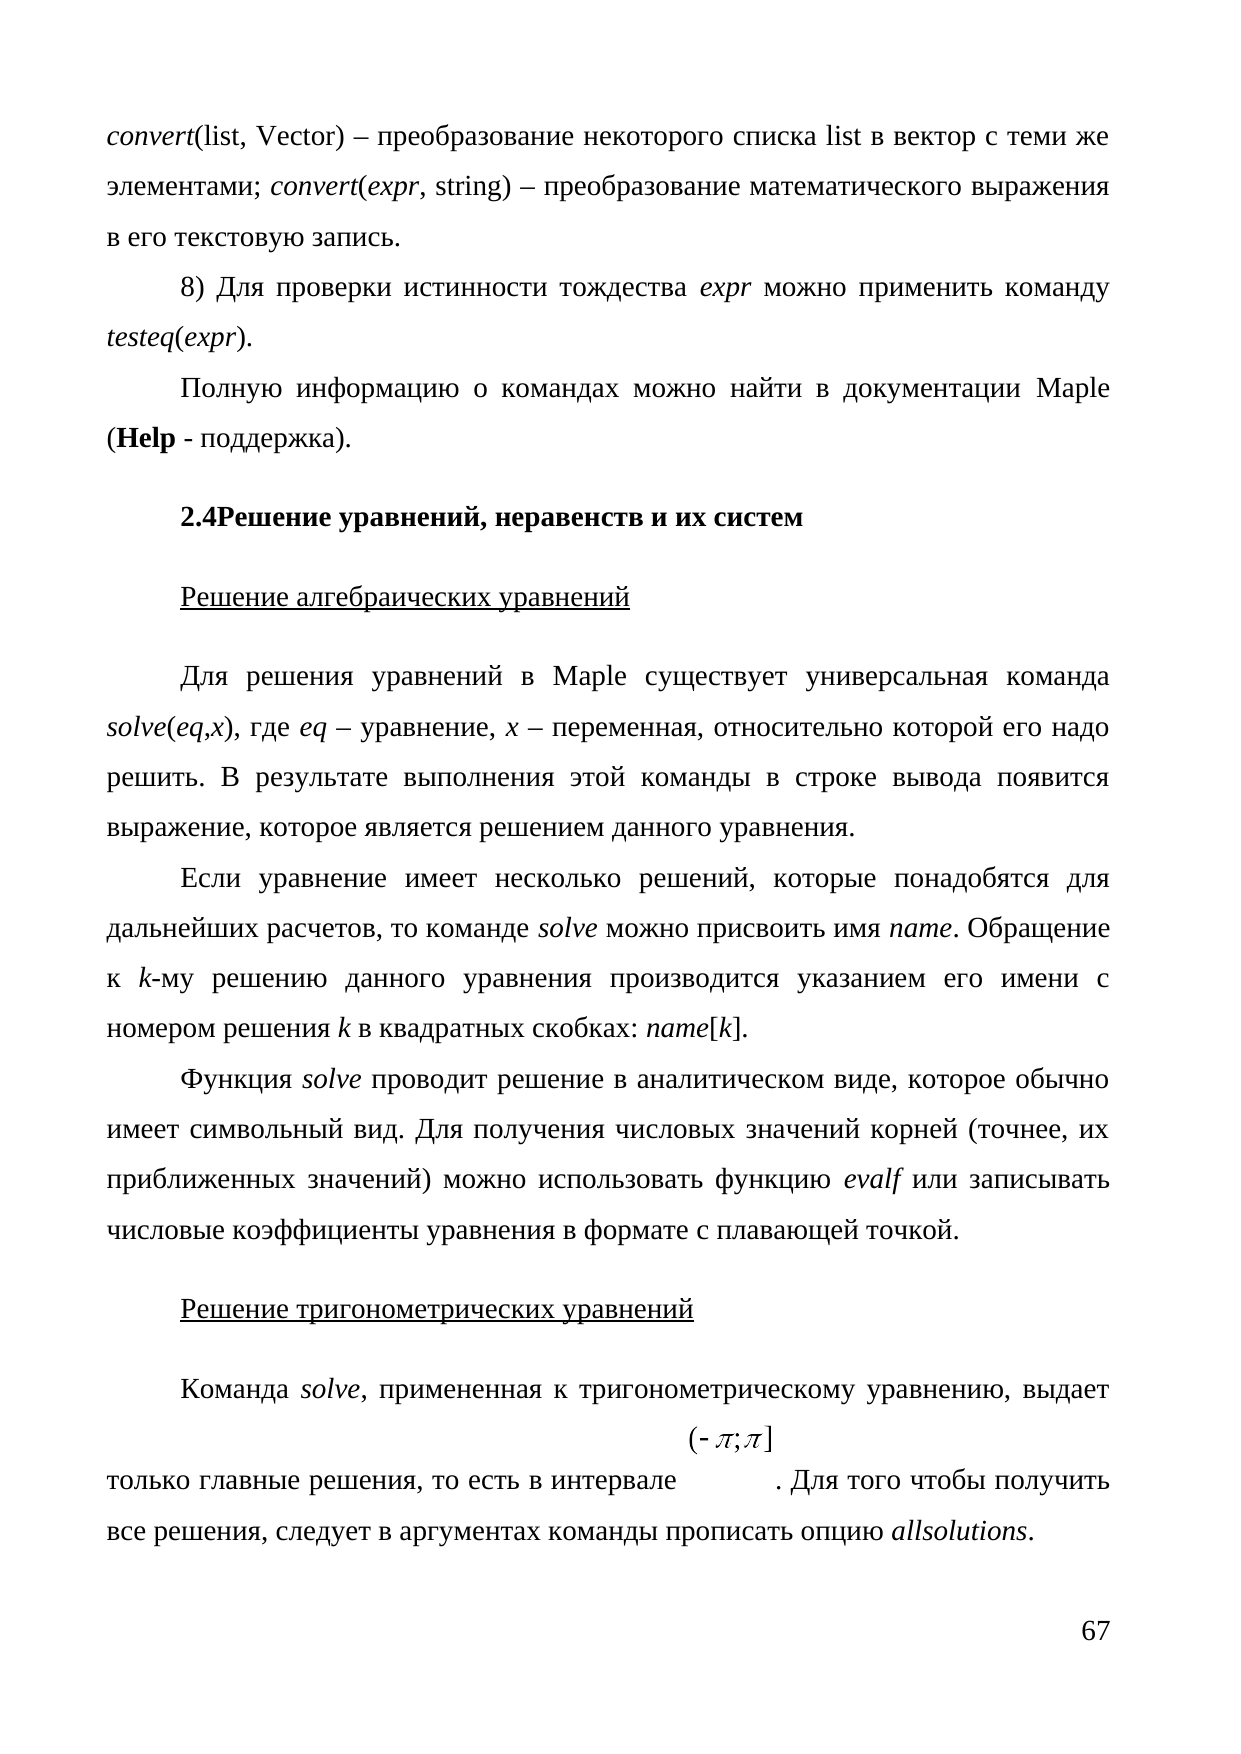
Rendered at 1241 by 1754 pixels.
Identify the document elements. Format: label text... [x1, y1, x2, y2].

text 2.4Решение уравнений, неравенств и их систем [106, 499, 1110, 533]
text Команда solve, примененная к тригонометрическому уравнению, выдает только главные решения, то есть в интервале . Для того чтобы получить все решения, следует в аргументах команды прописать опцию allsolutions. [106, 1371, 1110, 1546]
text Для решения уравнений в Maple существует универсальная команда solve(eq,x), где eq – уравнение, x – переменная, относительно которой его надо решить. В результате выполнения этой команды в строке вывода появится выражение, которое является решением данного уравнения. [106, 658, 1110, 843]
text 8) Для проверки истинности тождества expr можно применить команду testeq(expr). [106, 269, 1110, 353]
text Решение тригонометрических уравнений [106, 1291, 1110, 1325]
text Решение алгебраических уравнений [106, 579, 1110, 612]
text Если уравнение имеет несколько решений, которые понадобятся для дальнейших расчетов, то команде solve можно присвоить имя name. Обращение к k-му решению данного уравнения производится указанием его имени с номером решения k в квадратных скобках: name[k]. [106, 860, 1110, 1044]
text Полную информацию о командах можно найти в документации Maple (Help - поддержка). [106, 370, 1110, 453]
text Функция solve проводит решение в аналитическом виде, которое обычно имеет символьный вид. Для получения числовых значений корней (точнее, их приближенных значений) можно использовать функцию evalf или записывать числовые коэффициенты уравнения в формате с плавающей точкой. [106, 1061, 1110, 1245]
